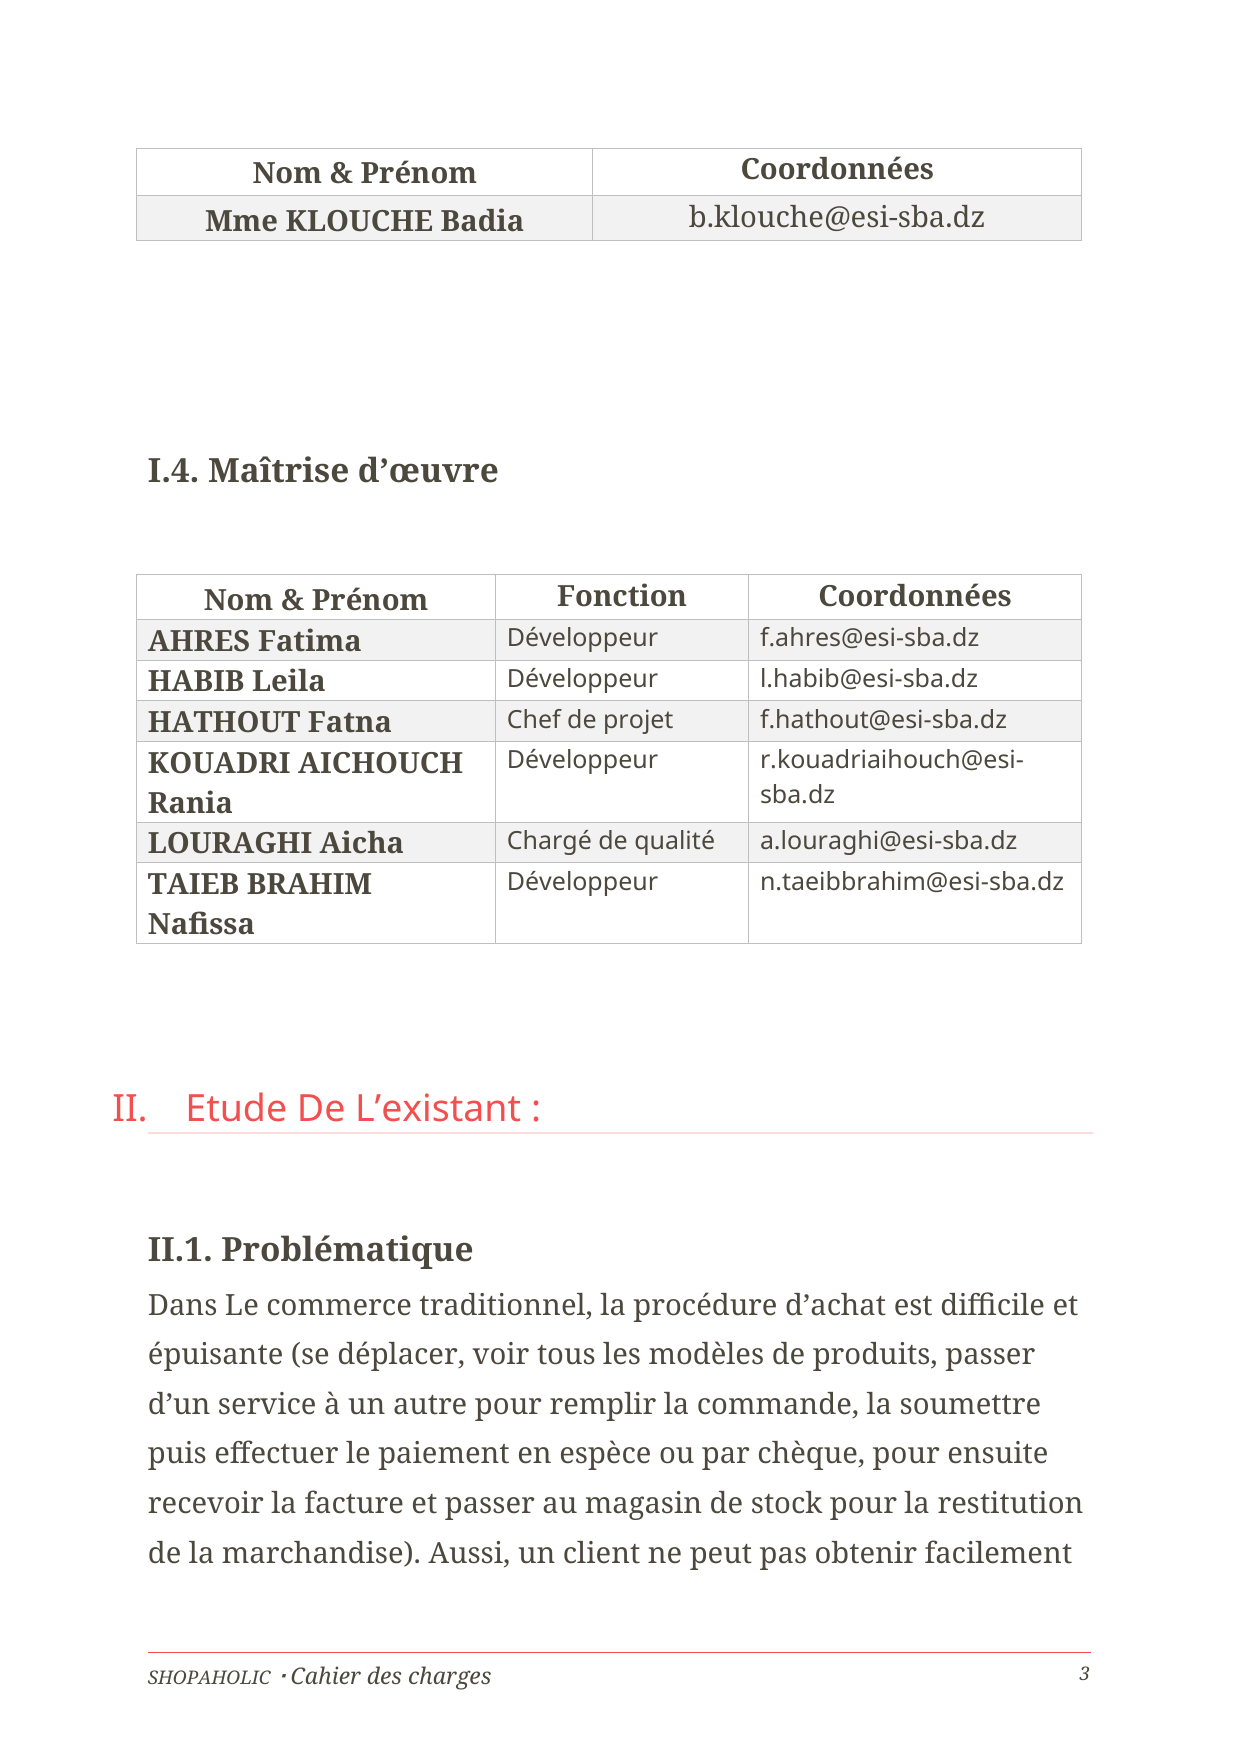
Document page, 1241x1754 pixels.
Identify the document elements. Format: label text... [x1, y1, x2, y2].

table_header Nom & Prénom [137, 575, 495, 619]
table_cell TAIEB BRAHIM Nafissa [137, 863, 495, 943]
table_cell f.hathout@esi-sba.dz [749, 701, 1081, 741]
table_cell Mme KLOUCHE Badia [137, 196, 592, 240]
table_cell r.kouadriaihouch@esi-sba.dz [749, 742, 1081, 822]
table_cell Développeur [496, 863, 748, 943]
table_cell l.habib@esi-sba.dz [749, 661, 1081, 700]
table_cell Chargé de qualité [496, 823, 748, 862]
table_header Nom & Prénom [137, 149, 592, 195]
table_cell f.ahres@esi-sba.dz [749, 620, 1081, 660]
subtitle Etude De L’existant : [148, 1081, 1093, 1132]
table_cell Développeur [496, 742, 748, 822]
table_header Coordonnées [749, 575, 1081, 619]
table_header Coordonnées [593, 149, 1081, 195]
table_cell Chef de projet [496, 701, 748, 741]
table_header Fonction [496, 575, 748, 619]
table_cell LOURAGHI Aicha [137, 823, 495, 862]
table_cell Développeur [496, 661, 748, 700]
subtitle I.4. Maîtrise d’œuvre [148, 447, 1093, 493]
table_cell HATHOUT Fatna [137, 701, 495, 741]
subtitle II.1. Problématique [148, 1226, 1093, 1271]
table_cell a.louraghi@esi-sba.dz [749, 823, 1081, 862]
table_cell Développeur [496, 620, 748, 660]
table_cell b.klouche@esi-sba.dz [593, 196, 1081, 240]
table_cell KOUADRI AICHOUCH Rania [137, 742, 495, 822]
table_cell AHRES Fatima [137, 620, 495, 660]
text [148, 1284, 1093, 1572]
table_cell n.taeibbrahim@esi-sba.dz [749, 863, 1081, 943]
table_cell HABIB Leila [137, 661, 495, 700]
